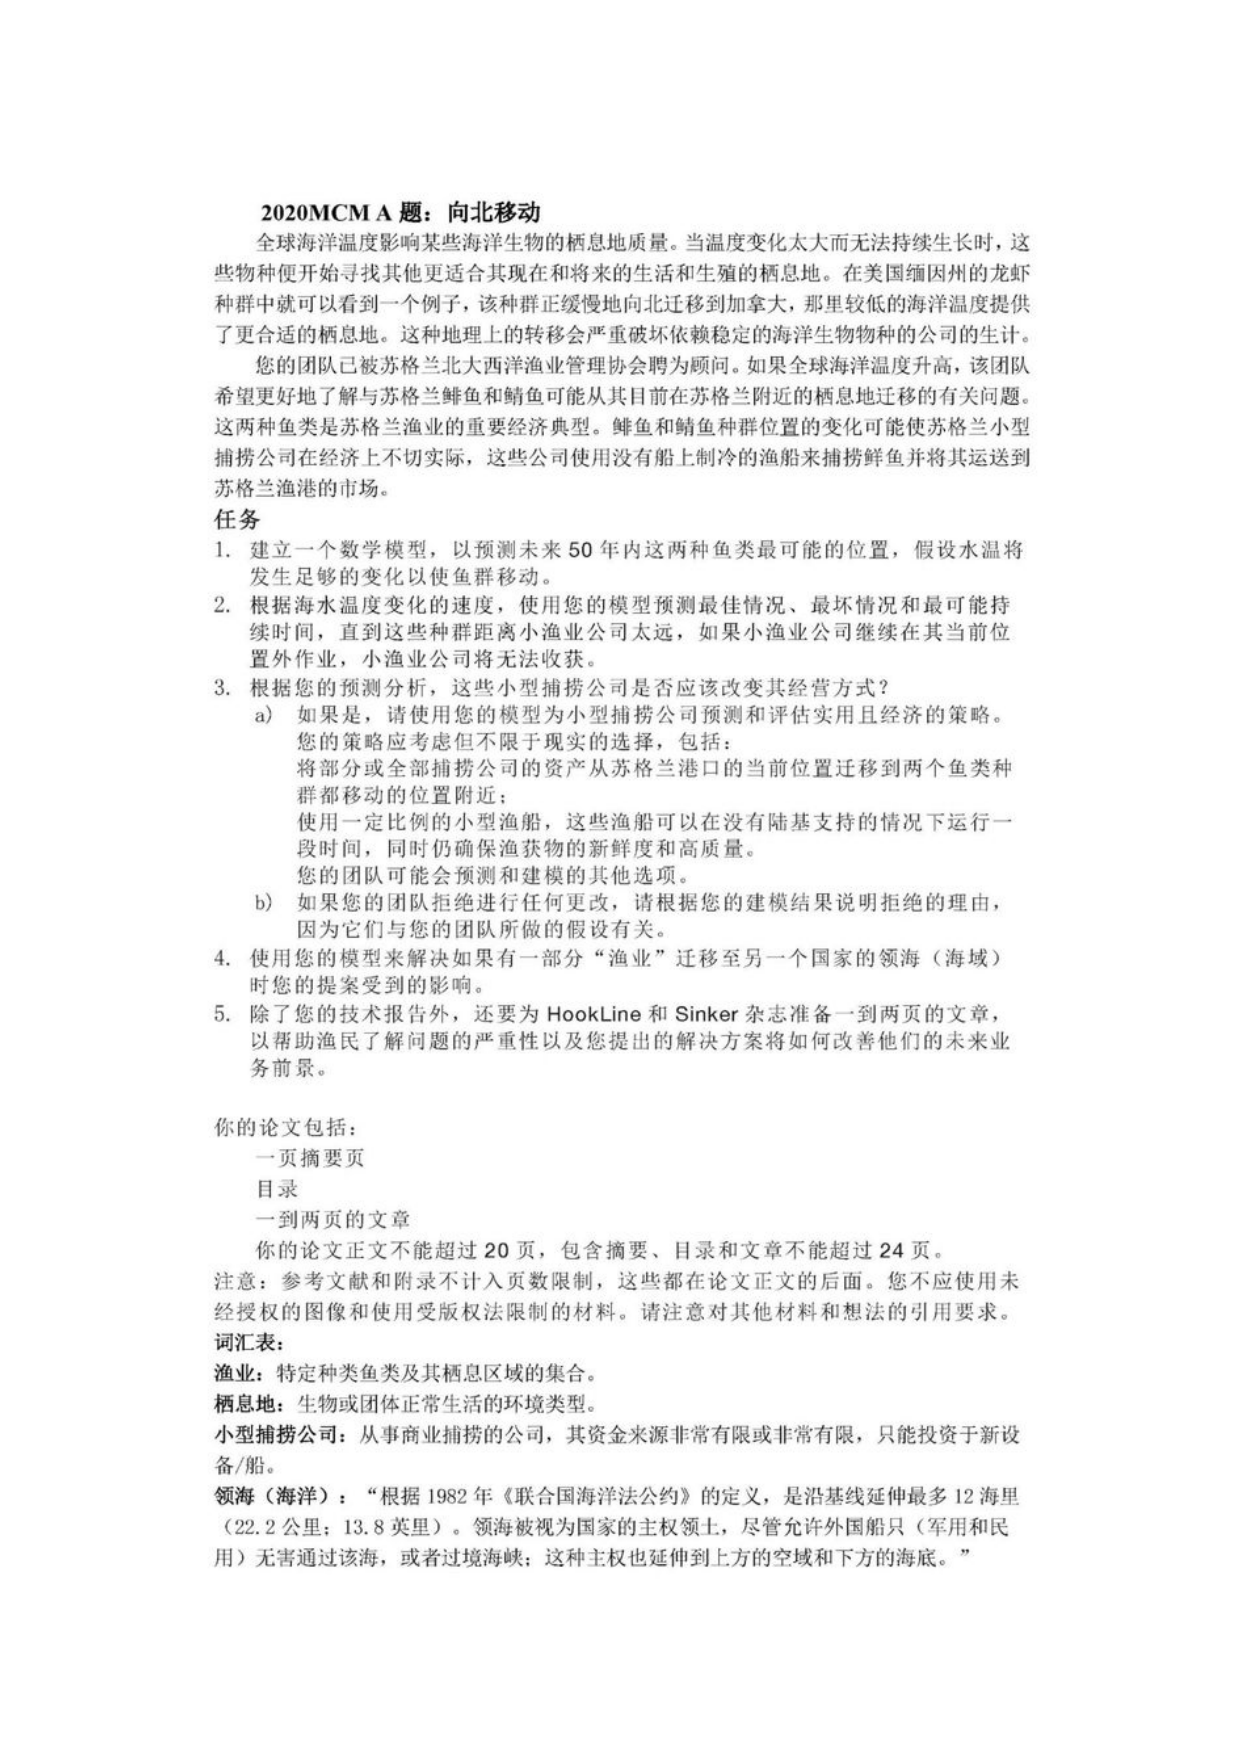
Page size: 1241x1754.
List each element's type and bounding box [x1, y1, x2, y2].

picture [187, 162, 1053, 1592]
